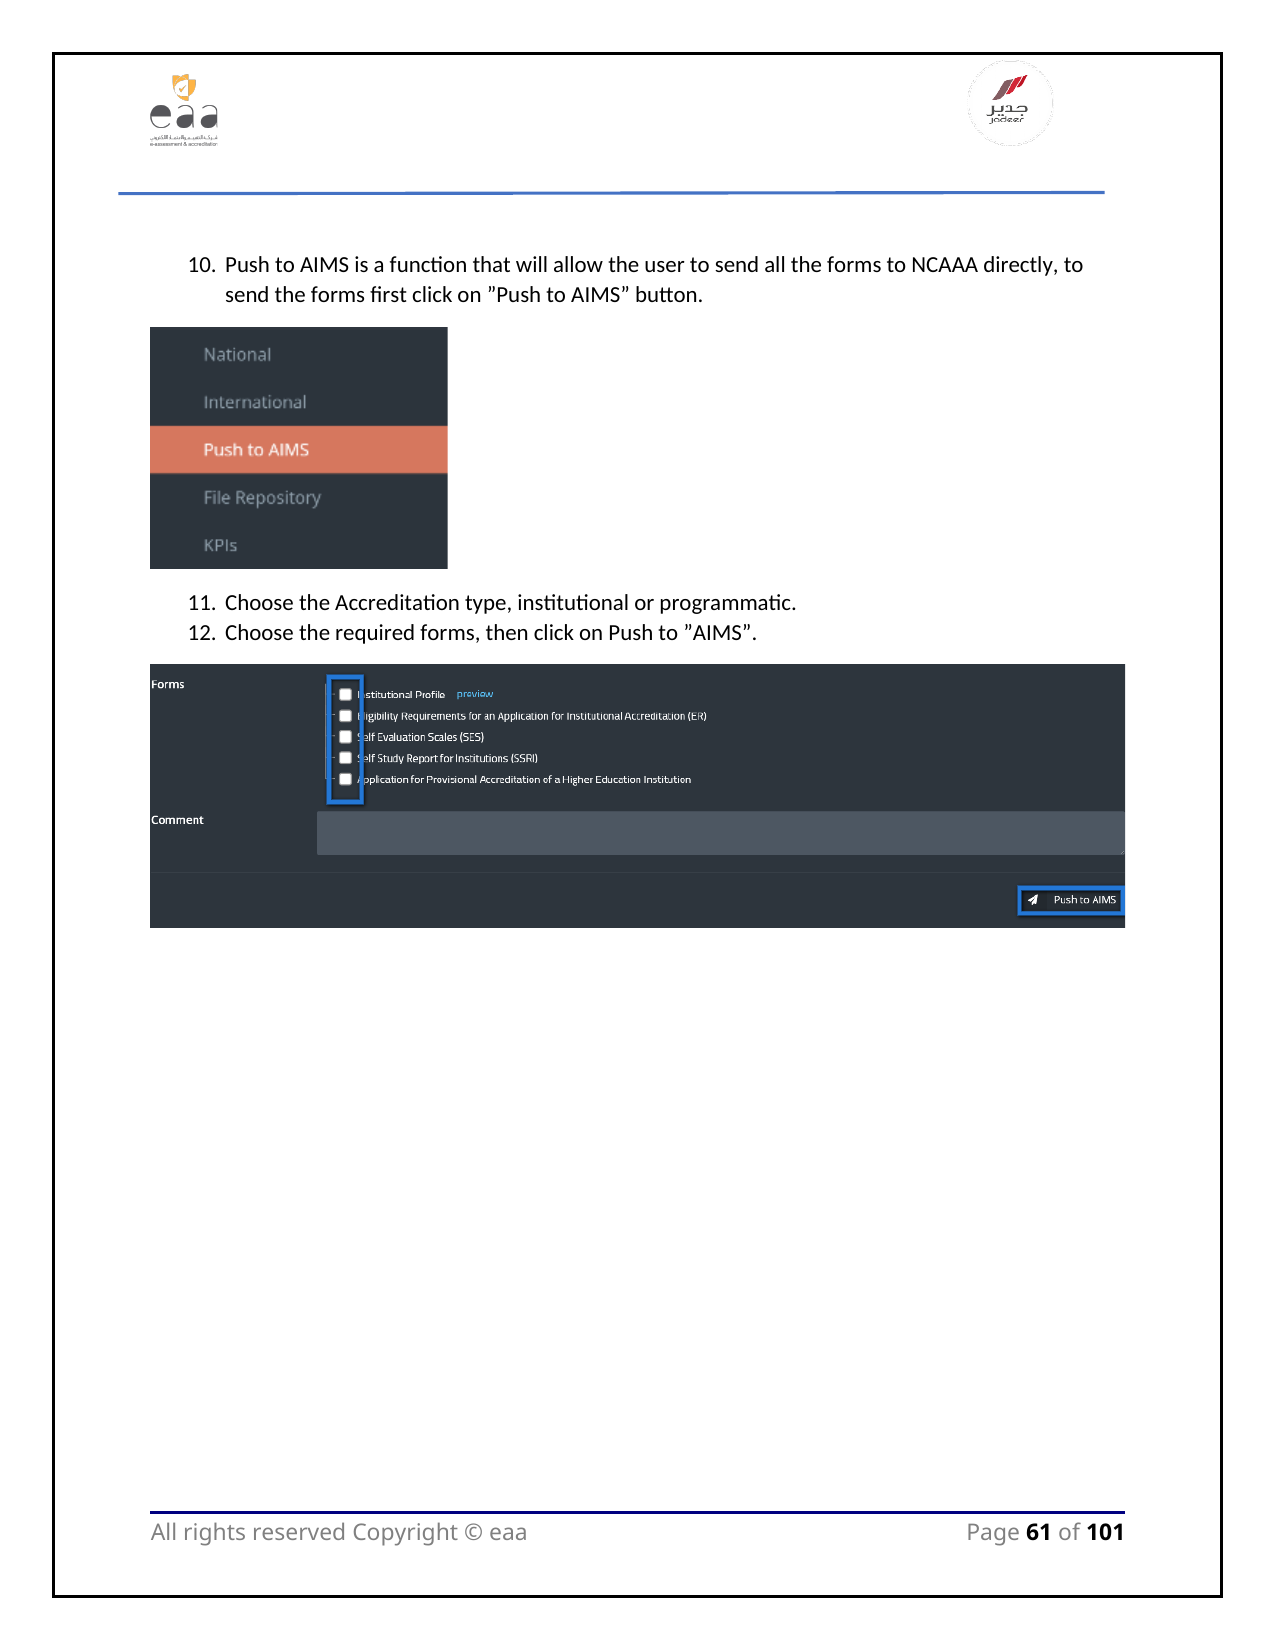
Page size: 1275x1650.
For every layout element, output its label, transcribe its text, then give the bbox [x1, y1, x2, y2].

picture [967, 60, 1054, 146]
picture [150, 74, 218, 146]
list Choose the required forms, then click on Push to ”AIMS”. [187, 618, 1125, 646]
list Choose the Accreditation type, institutional or programmatic. [187, 588, 1125, 616]
picture [150, 664, 1125, 928]
picture [150, 327, 448, 569]
list Push to AIMS is a function that will allow the user to send all the forms to NCAAA directly, to send the forms first click on ”Push to AIMS” button. [187, 250, 1125, 308]
